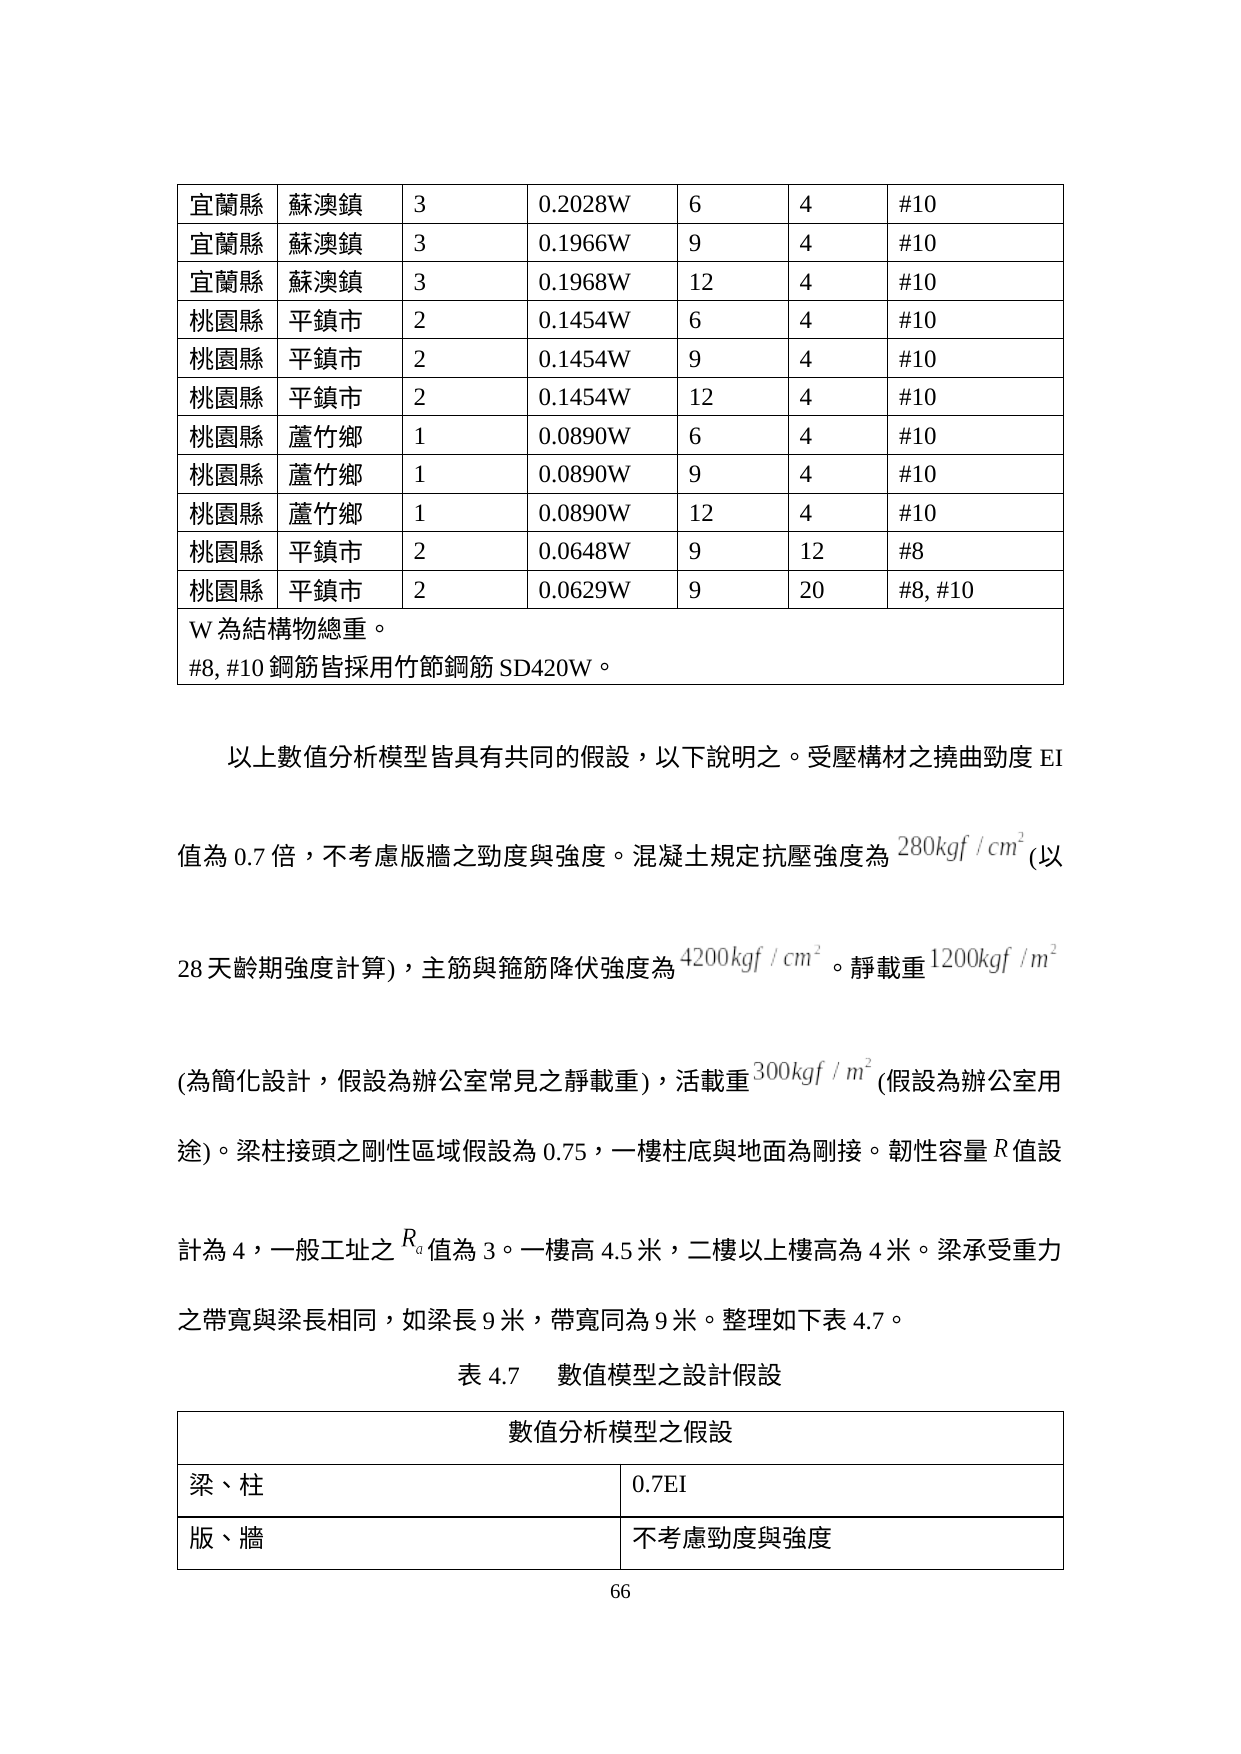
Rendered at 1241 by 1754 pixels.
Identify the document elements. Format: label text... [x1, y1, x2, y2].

table_cell 3 [403, 262, 527, 300]
table_cell 12 [678, 262, 788, 300]
table_cell 平鎮市 [278, 532, 402, 569]
table_cell 3 [403, 224, 527, 261]
table_cell 2 [403, 532, 527, 569]
table_cell 1 [403, 416, 527, 454]
table_cell 4 [789, 494, 887, 531]
table_cell 桃園縣 [178, 494, 277, 531]
table_cell #10 [888, 416, 1063, 454]
table_cell #10 [888, 301, 1063, 338]
table_cell #10 [888, 224, 1063, 261]
table_cell W為結構物總重。 #8, #10鋼筋皆採用竹節鋼筋SD420W。 [178, 609, 1063, 684]
table_cell 宜蘭縣 [178, 185, 277, 223]
table_cell 9 [678, 455, 788, 492]
table_cell #8, #10 [888, 571, 1063, 608]
table_cell #8 [888, 532, 1063, 569]
table_cell 宜蘭縣 [178, 224, 277, 261]
table_cell 桃園縣 [178, 301, 277, 338]
table_cell 12 [678, 494, 788, 531]
table_cell 蘆竹鄉 [278, 455, 402, 492]
table_cell 0.1454W [528, 301, 677, 338]
table_cell 2 [403, 571, 527, 608]
table_cell 0.1968W [528, 262, 677, 300]
table_cell #10 [888, 455, 1063, 492]
table_cell 4 [789, 378, 887, 415]
table_cell 桃園縣 [178, 532, 277, 569]
table_cell 12 [789, 532, 887, 569]
table_cell 2 [403, 378, 527, 415]
table_cell 平鎮市 [278, 301, 402, 338]
table_header 數值分析模型之假設 [178, 1412, 1063, 1463]
table_cell 0.1454W [528, 339, 677, 377]
table_cell 蘆竹鄉 [278, 416, 402, 454]
table_cell 4 [789, 185, 887, 223]
table_cell 12 [678, 378, 788, 415]
table_cell 桃園縣 [178, 416, 277, 454]
table_cell 桃園縣 [178, 455, 277, 492]
table_cell 平鎮市 [278, 378, 402, 415]
table_cell 桃園縣 [178, 339, 277, 377]
table_cell 0.1454W [528, 378, 677, 415]
table_cell 9 [678, 339, 788, 377]
table_cell 桃園縣 [178, 571, 277, 608]
table_cell 版、牆 [178, 1518, 620, 1569]
table_cell 0.1966W [528, 224, 677, 261]
table_cell 9 [678, 224, 788, 261]
table_cell 4 [789, 416, 887, 454]
table_cell #10 [888, 494, 1063, 531]
table_cell 0.7EI [621, 1465, 1063, 1516]
table_cell 蘇澳鎮 [278, 224, 402, 261]
table_cell 4 [789, 224, 887, 261]
table_cell #10 [888, 185, 1063, 223]
table_cell 梁、柱 [178, 1465, 620, 1516]
table_cell 蘇澳鎮 [278, 185, 402, 223]
table_cell 桃園縣 [178, 378, 277, 415]
table_cell 平鎮市 [278, 571, 402, 608]
table_cell 9 [678, 532, 788, 569]
table_cell #10 [888, 262, 1063, 300]
table_cell 6 [678, 416, 788, 454]
table_cell 20 [789, 571, 887, 608]
table_cell #10 [888, 378, 1063, 415]
table_cell 1 [403, 455, 527, 492]
table_cell 0.2028W [528, 185, 677, 223]
table_cell 0.0890W [528, 416, 677, 454]
table_cell 4 [789, 339, 887, 377]
table_cell 0.0648W [528, 532, 677, 569]
table_cell 不考慮勁度與強度 [621, 1518, 1063, 1569]
table_cell #10 [888, 339, 1063, 377]
table_cell 2 [403, 339, 527, 377]
table_cell 宜蘭縣 [178, 262, 277, 300]
table_cell 0.0629W [528, 571, 677, 608]
table_cell 蘇澳鎮 [278, 262, 402, 300]
table_cell 4 [789, 455, 887, 492]
table_cell 1 [403, 494, 527, 531]
table_cell 平鎮市 [278, 339, 402, 377]
table_cell 蘆竹鄉 [278, 494, 402, 531]
table_cell 6 [678, 185, 788, 223]
table_cell 0.0890W [528, 455, 677, 492]
table_cell 0.0890W [528, 494, 677, 531]
table_cell 6 [678, 301, 788, 338]
table_cell 3 [403, 185, 527, 223]
table_cell 2 [403, 301, 527, 338]
table_cell 9 [678, 571, 788, 608]
table_cell 4 [789, 262, 887, 300]
table_cell 4 [789, 301, 887, 338]
